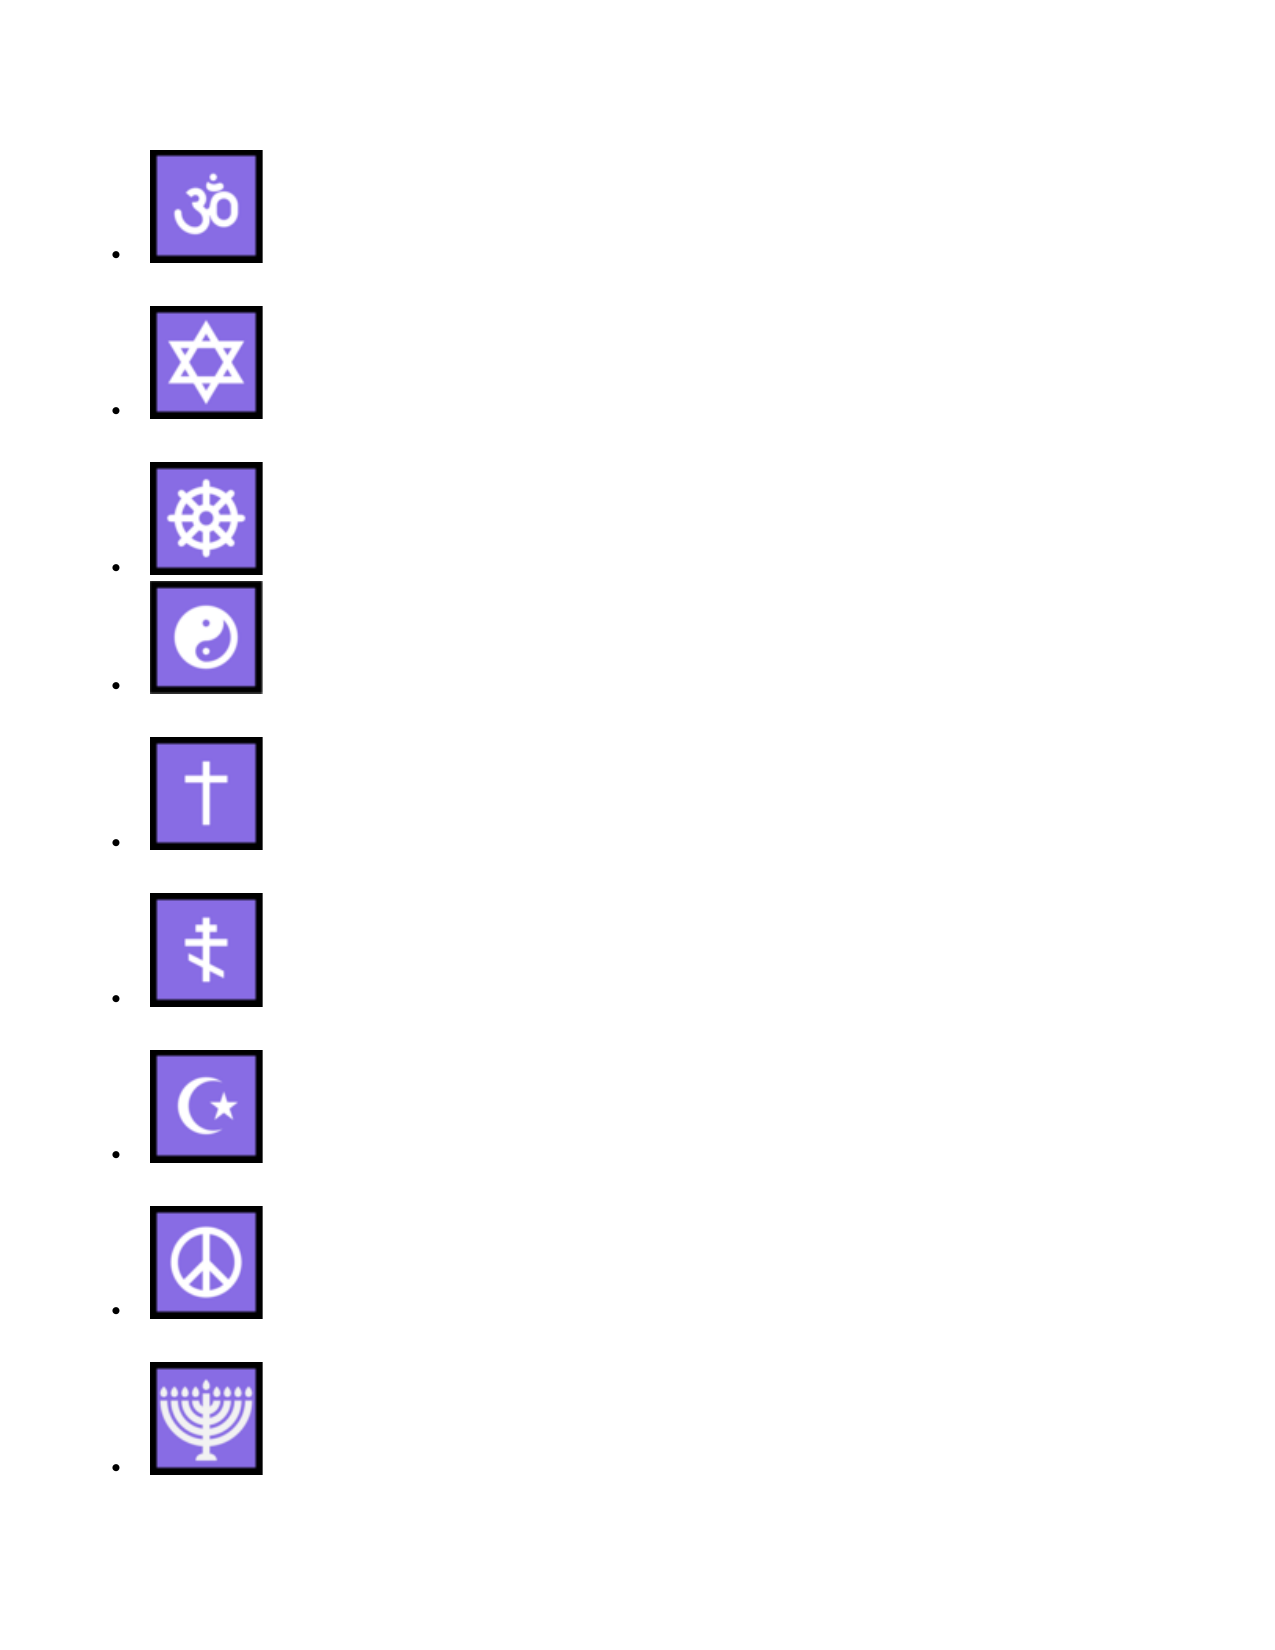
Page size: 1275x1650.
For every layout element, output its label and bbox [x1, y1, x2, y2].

picture [150, 893, 263, 1007]
picture [150, 462, 263, 575]
picture [150, 150, 263, 263]
picture [150, 737, 263, 850]
picture [150, 1362, 263, 1475]
picture [150, 1050, 263, 1163]
picture [150, 1206, 263, 1319]
picture [150, 306, 263, 419]
picture [150, 581, 263, 694]
